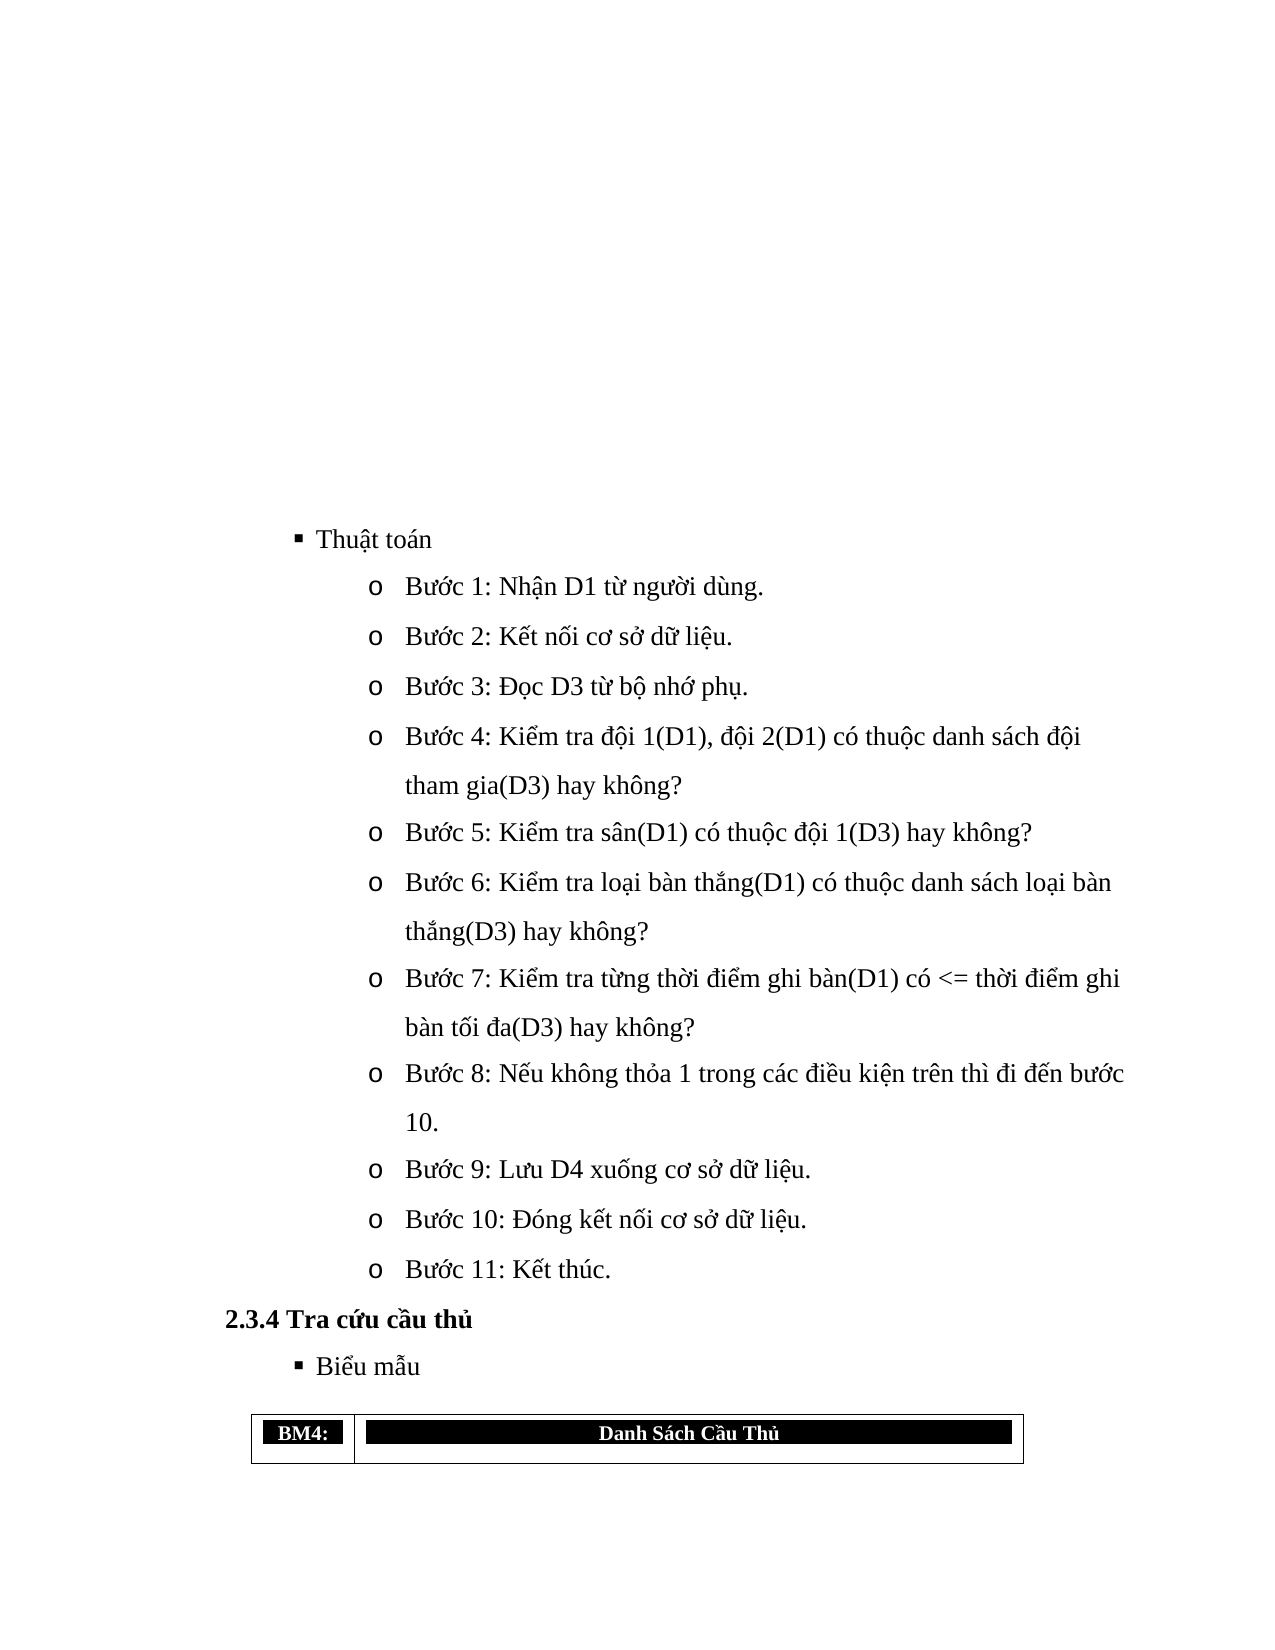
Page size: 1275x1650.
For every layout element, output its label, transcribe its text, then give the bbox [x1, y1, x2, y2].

list Bước 3: Đọc D3 từ bộ nhớ phụ. [367, 670, 1125, 704]
list Thuật toán [292, 523, 1125, 554]
list Bước 9: Lưu D4 xuống cơ sở dữ liệu. [367, 1153, 1125, 1187]
list Biểu mẫu [292, 1350, 1125, 1381]
list Bước 6: Kiểm tra loại bàn thắng(D1) có thuộc danh sách loại bàn thắng(D3) hay không? [367, 866, 1125, 946]
list Bước 10: Đóng kết nối cơ sở dữ liệu. [367, 1203, 1125, 1237]
table_header BM4: [252, 1415, 354, 1463]
list Bước 1: Nhận D1 từ người dùng. [367, 570, 1125, 604]
table_header Danh Sách Cầu Thủ [355, 1415, 1023, 1463]
list Bước 5: Kiểm tra sân(D1) có thuộc đội 1(D3) hay không? [367, 816, 1125, 849]
list Bước 2: Kết nối cơ sở dữ liệu. [367, 620, 1125, 654]
list 2.3.4 Tra cứu cầu thủ [150, 1303, 1125, 1334]
list Bước 7: Kiểm tra từng thời điểm ghi bàn(D1) có <= thời điểm ghi bàn tối đa(D3) hay không? [367, 962, 1125, 1042]
list Bước 11: Kết thúc. [367, 1253, 1125, 1287]
list Bước 8: Nếu không thỏa 1 trong các điều kiện trên thì đi đến bước 10. [367, 1057, 1125, 1138]
list Bước 4: Kiểm tra đội 1(D1), đội 2(D1) có thuộc danh sách đội tham gia(D3) hay không? [367, 721, 1125, 801]
